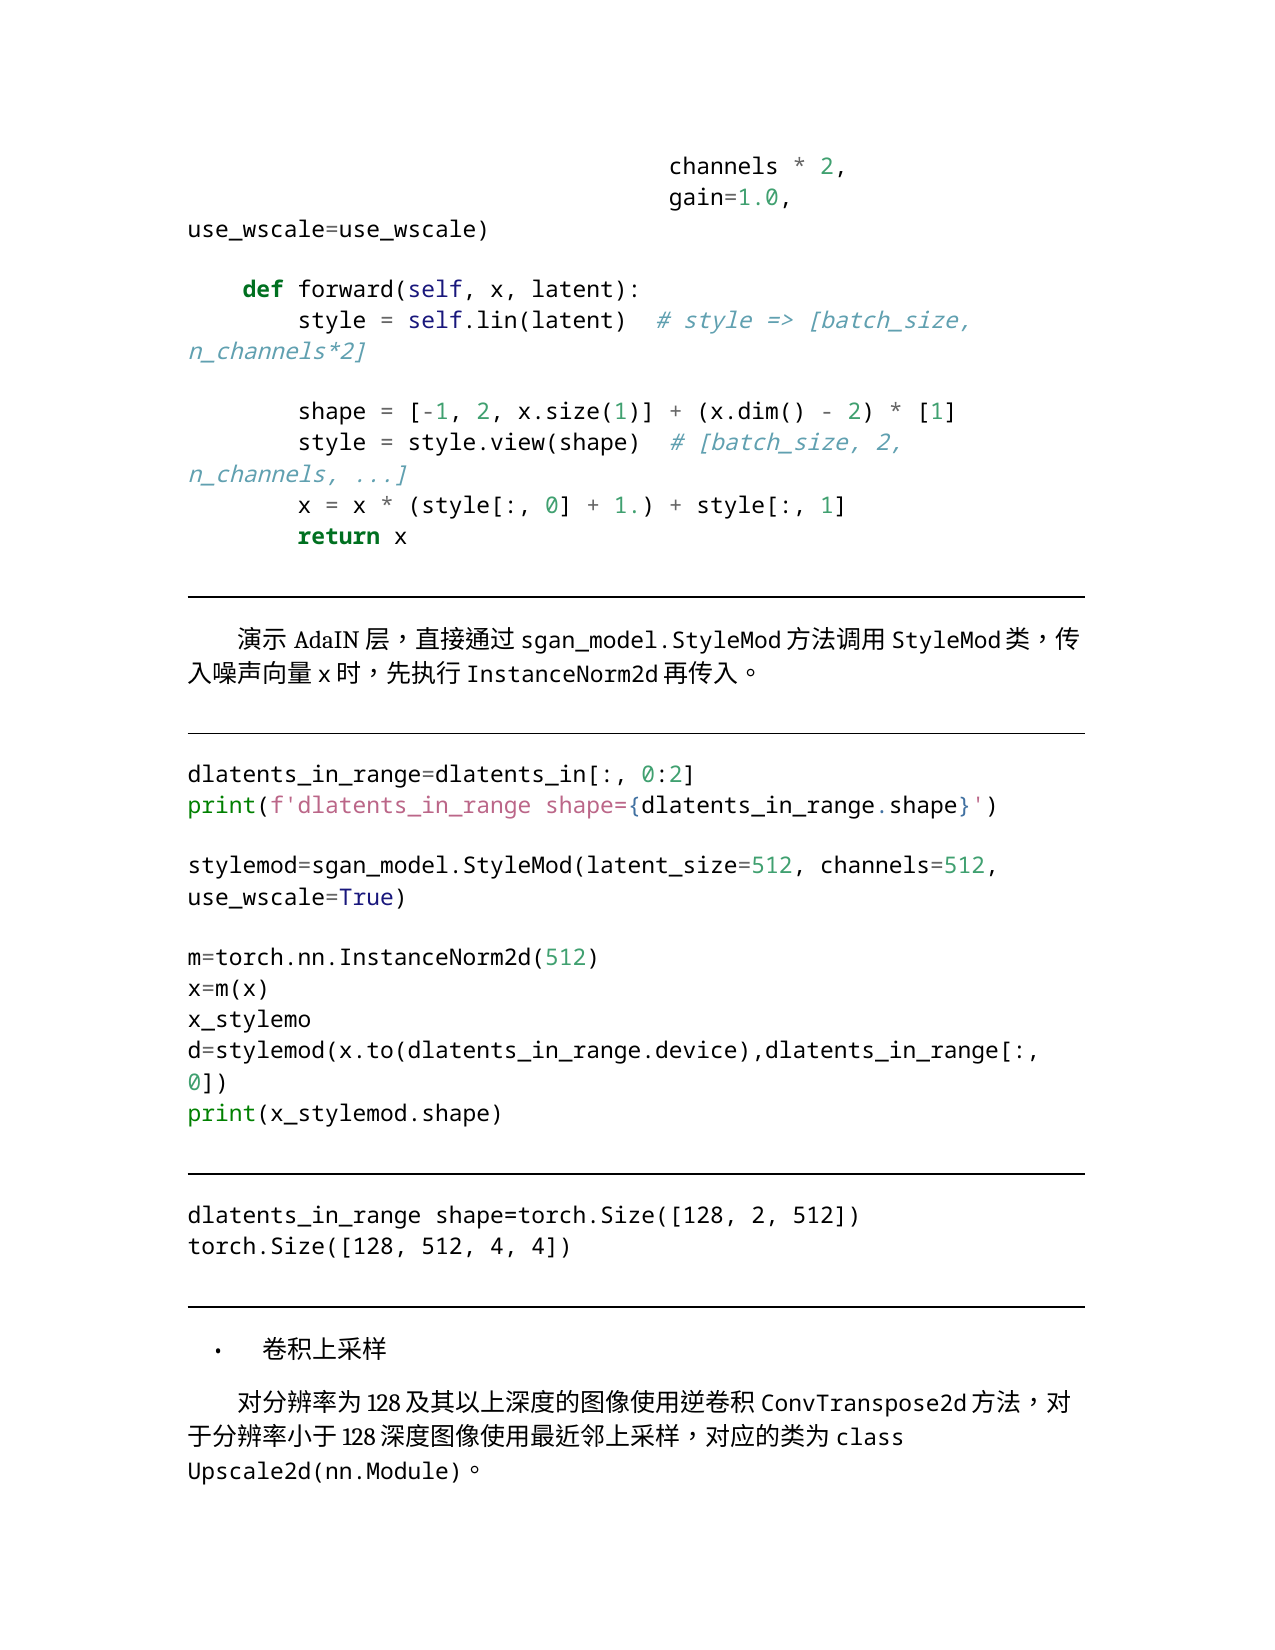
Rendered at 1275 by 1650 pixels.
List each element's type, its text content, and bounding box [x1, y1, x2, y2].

text dlatents_in_range shape=torch.Size([128, 2, 512]) torch.Size([128, 512, 4, 4]) [187, 1198, 1087, 1261]
text 演示 AdaIN 层，直接通过sgan_model.StyleMod方法调用StyleMod类，传入噪声向量x时，先执行InstanceNorm2d再传入。 [187, 622, 1087, 690]
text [187, 150, 1087, 551]
list 卷积上采样 [212, 1331, 1087, 1366]
text 对分辨率为128及其以上深度的图像使用逆卷积ConvTranspose2d方法，对于分辨率小于128深度图像使用最近邻上采样，对应的类为class Upscale2d(nn.Module)。 [187, 1384, 1087, 1486]
text dlatents_in_range=dlatents_in[:, 0:2] print(f'dlatents_in_range shape={dlatents_in_range.shape}') stylemod=sgan_model.StyleMod(latent_size=512, channels=512, use_wscale=True) m=torch.nn.InstanceNorm2d(512) x=m(x) x_stylemod=stylemod(x.to(dlatents_in_range.device),dlatents_in_range[:, 0]) print(x_stylemod.shape) [187, 758, 1087, 1128]
